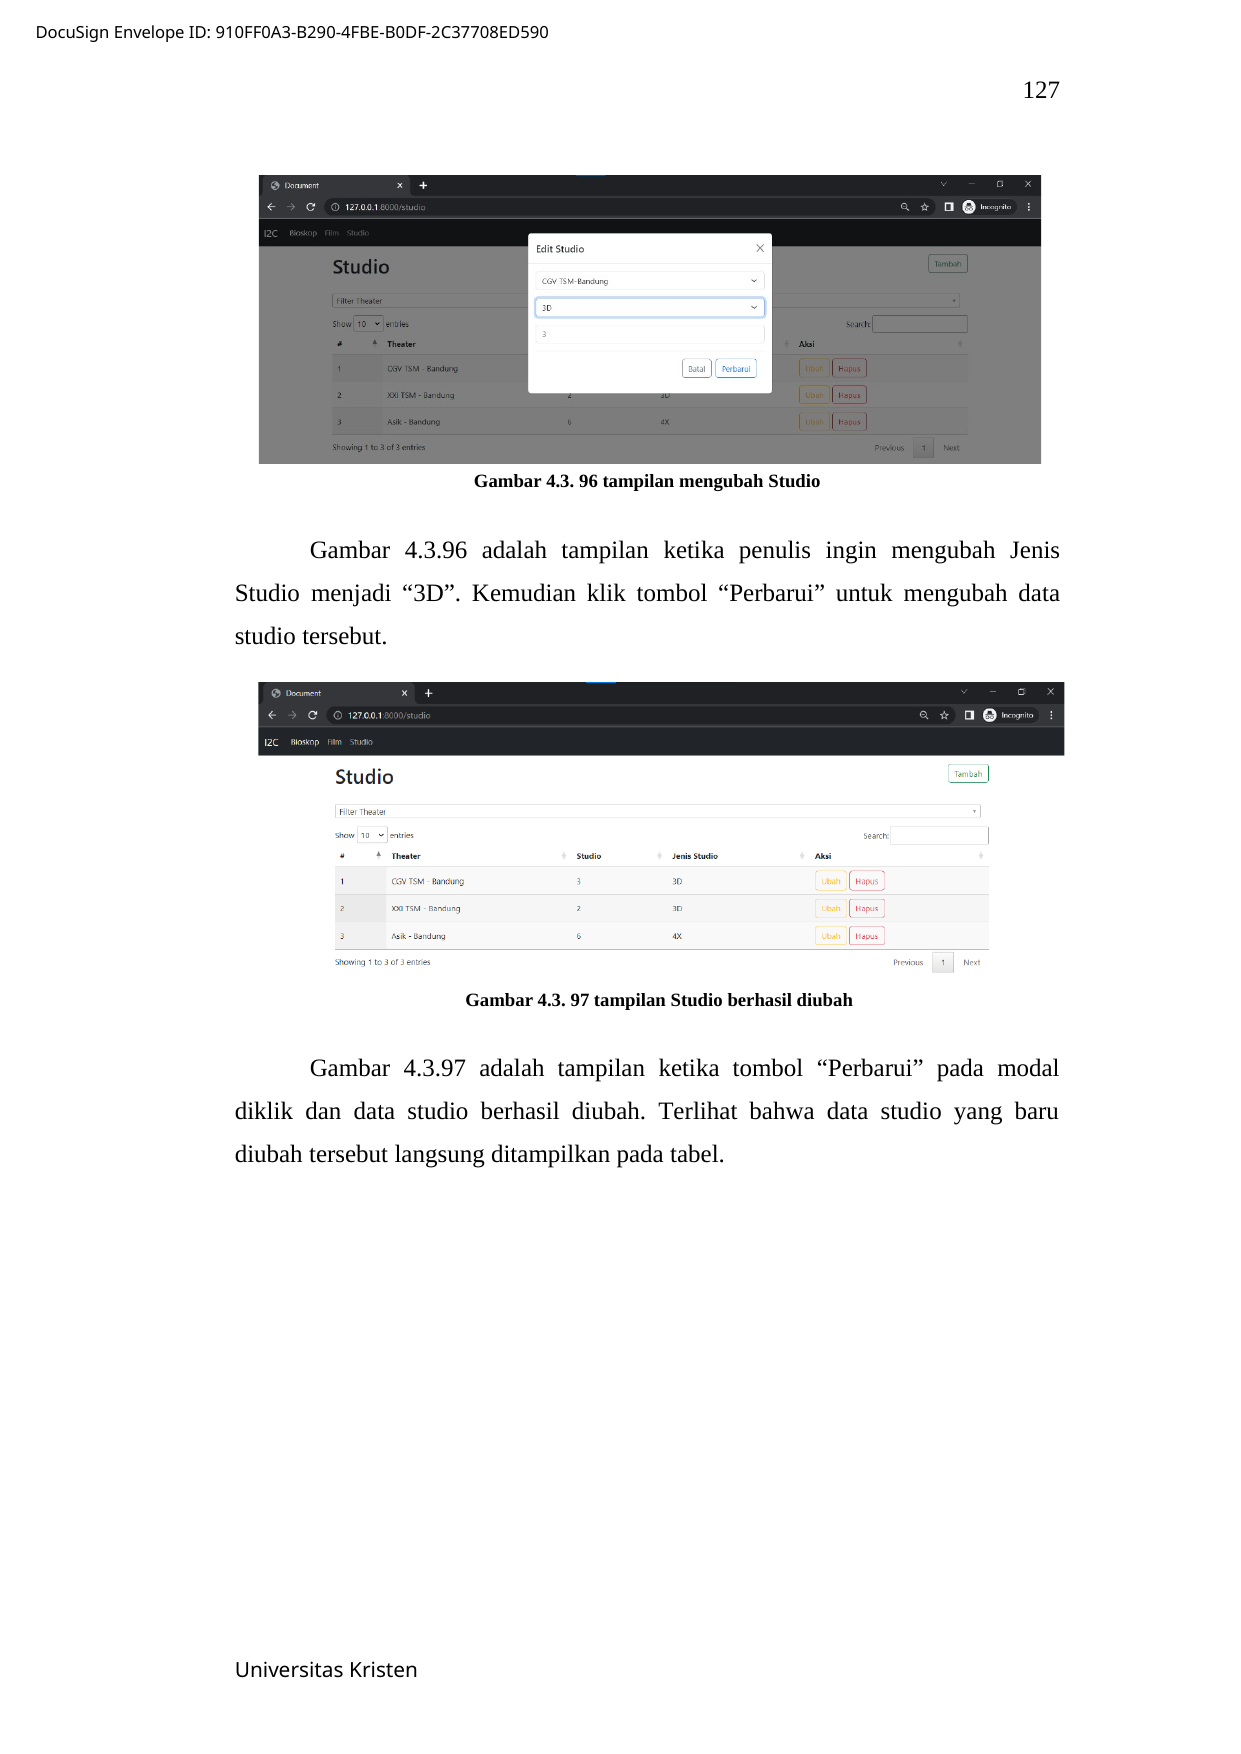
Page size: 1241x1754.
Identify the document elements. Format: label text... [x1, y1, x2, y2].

picture [258, 682, 1065, 973]
text Gambar 4.3. 97 tampilan Studio berhasil diubah [465, 694, 1098, 1010]
picture [258, 175, 1042, 464]
text Gambar 4.3.97 adalah tampilan ketika tombol “Perbarui” pada modal diklik dan data studio berhasil diubah. Terlihat bahwa data studio yang baru diubah tersebut langsung ditampilkan pada tabel. [234, 1053, 1060, 1168]
text Gambar 4.3.96 adalah tampilan ketika penulis ingin mengubah Jenis Studio menjadi “3D”. Kemudian klik tombol “Perbarui” untuk mengubah data studio tersebut. [234, 535, 1060, 650]
text Gambar 4.3. 96 tampilan mengubah Studio [334, 470, 960, 492]
